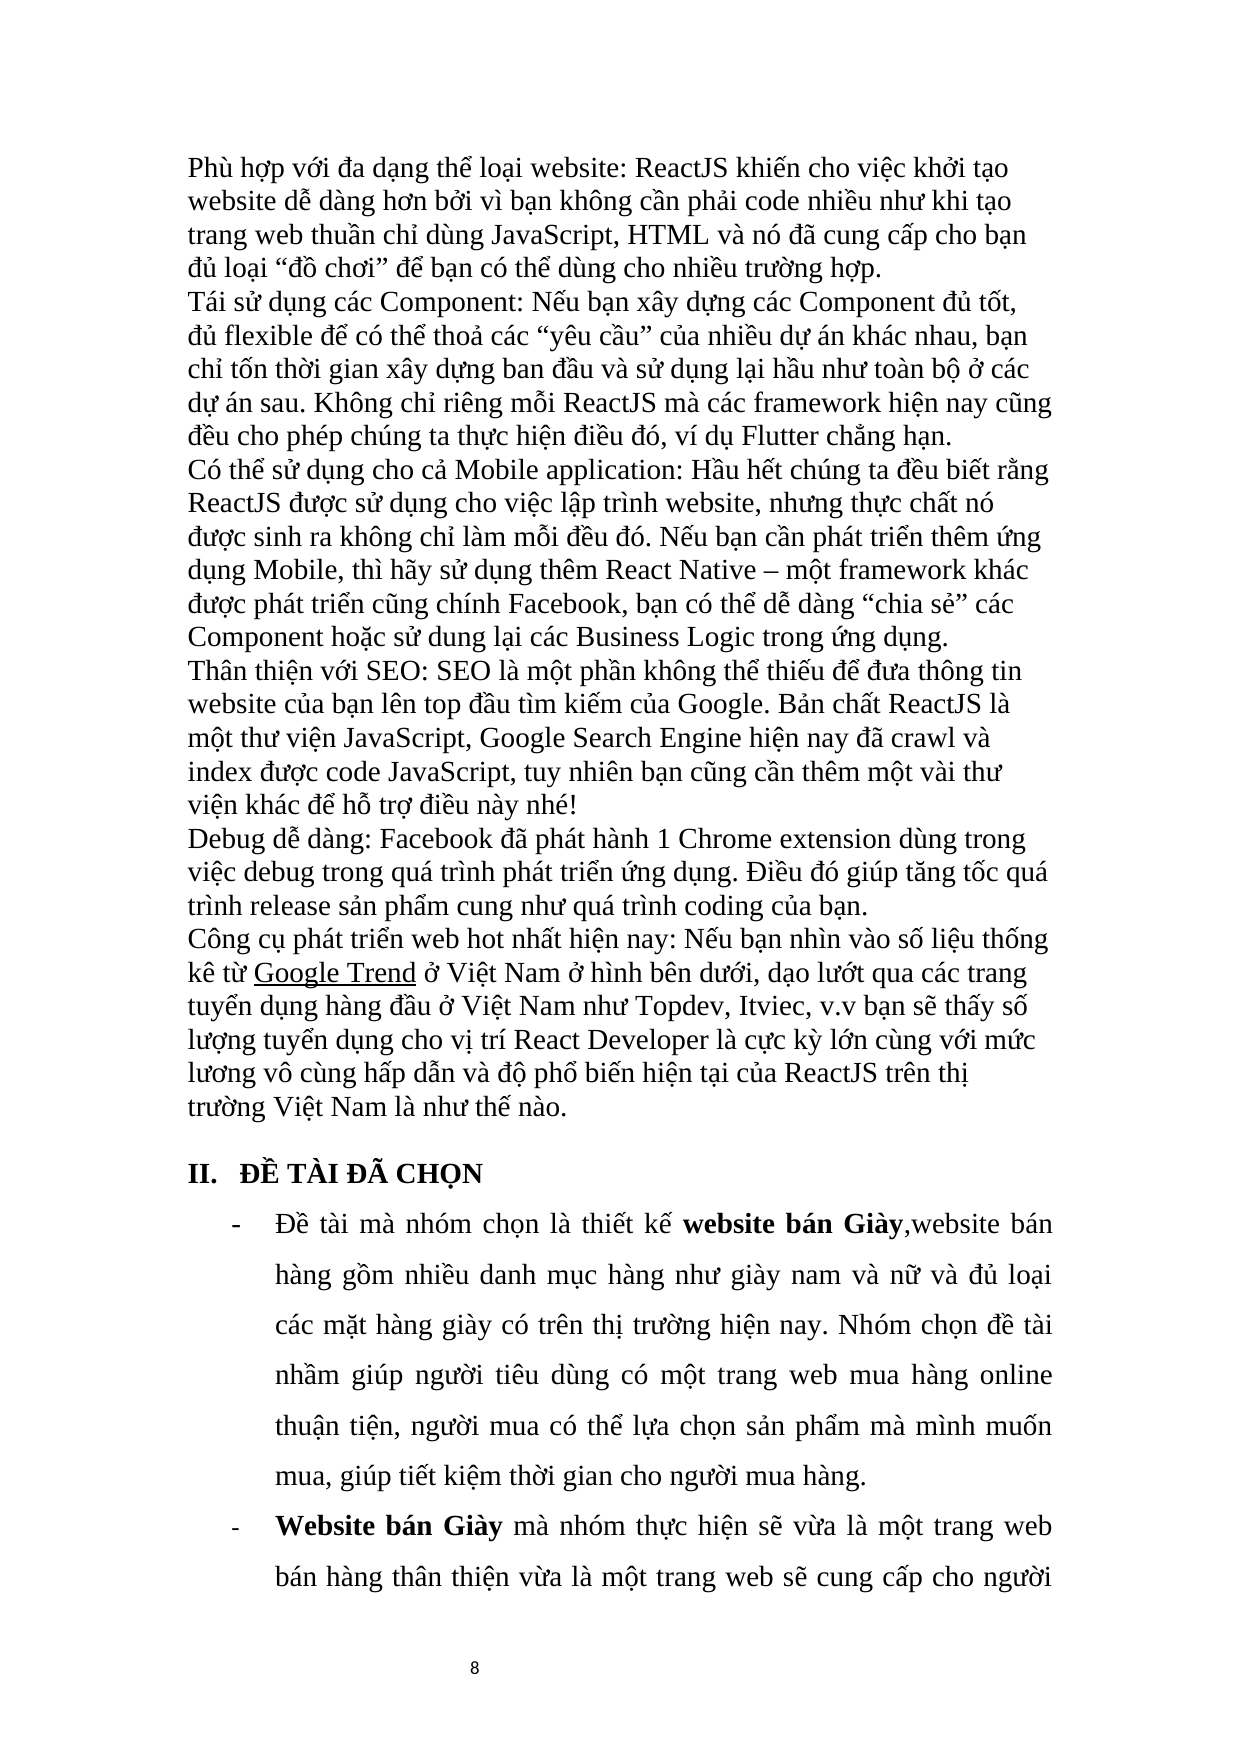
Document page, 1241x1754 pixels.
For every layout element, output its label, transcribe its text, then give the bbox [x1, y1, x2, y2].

list ĐỀ TÀI ĐÃ CHỌN [187, 1156, 1053, 1190]
text Công cụ phát triển web hot nhất hiện nay: Nếu bạn nhìn vào số liệu thống kê từ Google Trend ở Việt Nam ở hình bên dưới, dạo lướt qua các trang tuyển dụng hàng đầu ở Việt Nam như Topdev, Itviec, v.v bạn sẽ thấy số lượng tuyển dụng cho vị trí React Developer là cực kỳ lớn cùng với mức lương vô cùng hấp dẫn và độ phổ biến hiện tại của ReactJS trên thị trường Việt Nam là như thế nào. [187, 921, 1053, 1123]
list Đề tài mà nhóm chọn là thiết kế website bán Giày,website bán hàng gồm nhiều danh mục hàng như giày nam và nữ và đủ loại các mặt hàng giày có trên thị trường hiện nay. Nhóm chọn đề tài nhầm giúp người tiêu dùng có một trang web mua hàng online thuận tiện, người mua có thể lựa chọn sản phẩm mà mình muốn mua, giúp tiết kiệm thời gian cho người mua hàng. [231, 1207, 1053, 1492]
text Có thể sử dụng cho cả Mobile application: Hầu hết chúng ta đều biết rằng ReactJS được sử dụng cho việc lập trình website, nhưng thực chất nó được sinh ra không chỉ làm mỗi đều đó. Nếu bạn cần phát triển thêm ứng dụng Mobile, thì hãy sử dụng thêm React Native – một framework khác được phát triển cũng chính Facebook, bạn có thể dễ dàng “chia sẻ” các Component hoặc sử dung lại các Business Logic trong ứng dụng. [187, 452, 1053, 653]
text Tái sử dụng các Component: Nếu bạn xây dựng các Component đủ tốt, đủ flexible để có thể thoả các “yêu cầu” của nhiều dự án khác nhau, bạn chỉ tốn thời gian xây dựng ban đầu và sử dụng lại hầu như toàn bộ ở các dự án sau. Không chỉ riêng mỗi ReactJS mà các framework hiện nay cũng đều cho phép chúng ta thực hiện điều đó, ví dụ Flutter chẳng hạn. [187, 284, 1053, 452]
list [231, 1508, 1053, 1592]
text Thân thiện với SEO: SEO là một phần không thể thiếu để đưa thông tin website của bạn lên top đầu tìm kiếm của Google. Bản chất ReactJS là một thư viện JavaScript, Google Search Engine hiện nay đã crawl và index được code JavaScript, tuy nhiên bạn cũng cần thêm một vài thư viện khác để hỗ trợ điều này nhé! [187, 653, 1053, 821]
text Phù hợp với đa dạng thể loại website: ReactJS khiến cho việc khởi tạo website dễ dàng hơn bởi vì bạn không cần phải code nhiều như khi tạo trang web thuần chỉ dùng JavaScript, HTML và nó đã cung cấp cho bạn đủ loại “đồ chơi” để bạn có thể dùng cho nhiều trường hợp. [187, 150, 1053, 284]
text Debug dễ dàng: Facebook đã phát hành 1 Chrome extension dùng trong việc debug trong quá trình phát triển ứng dụng. Điều đó giúp tăng tốc quá trình release sản phẩm cung như quá trình coding của bạn. [187, 821, 1053, 921]
